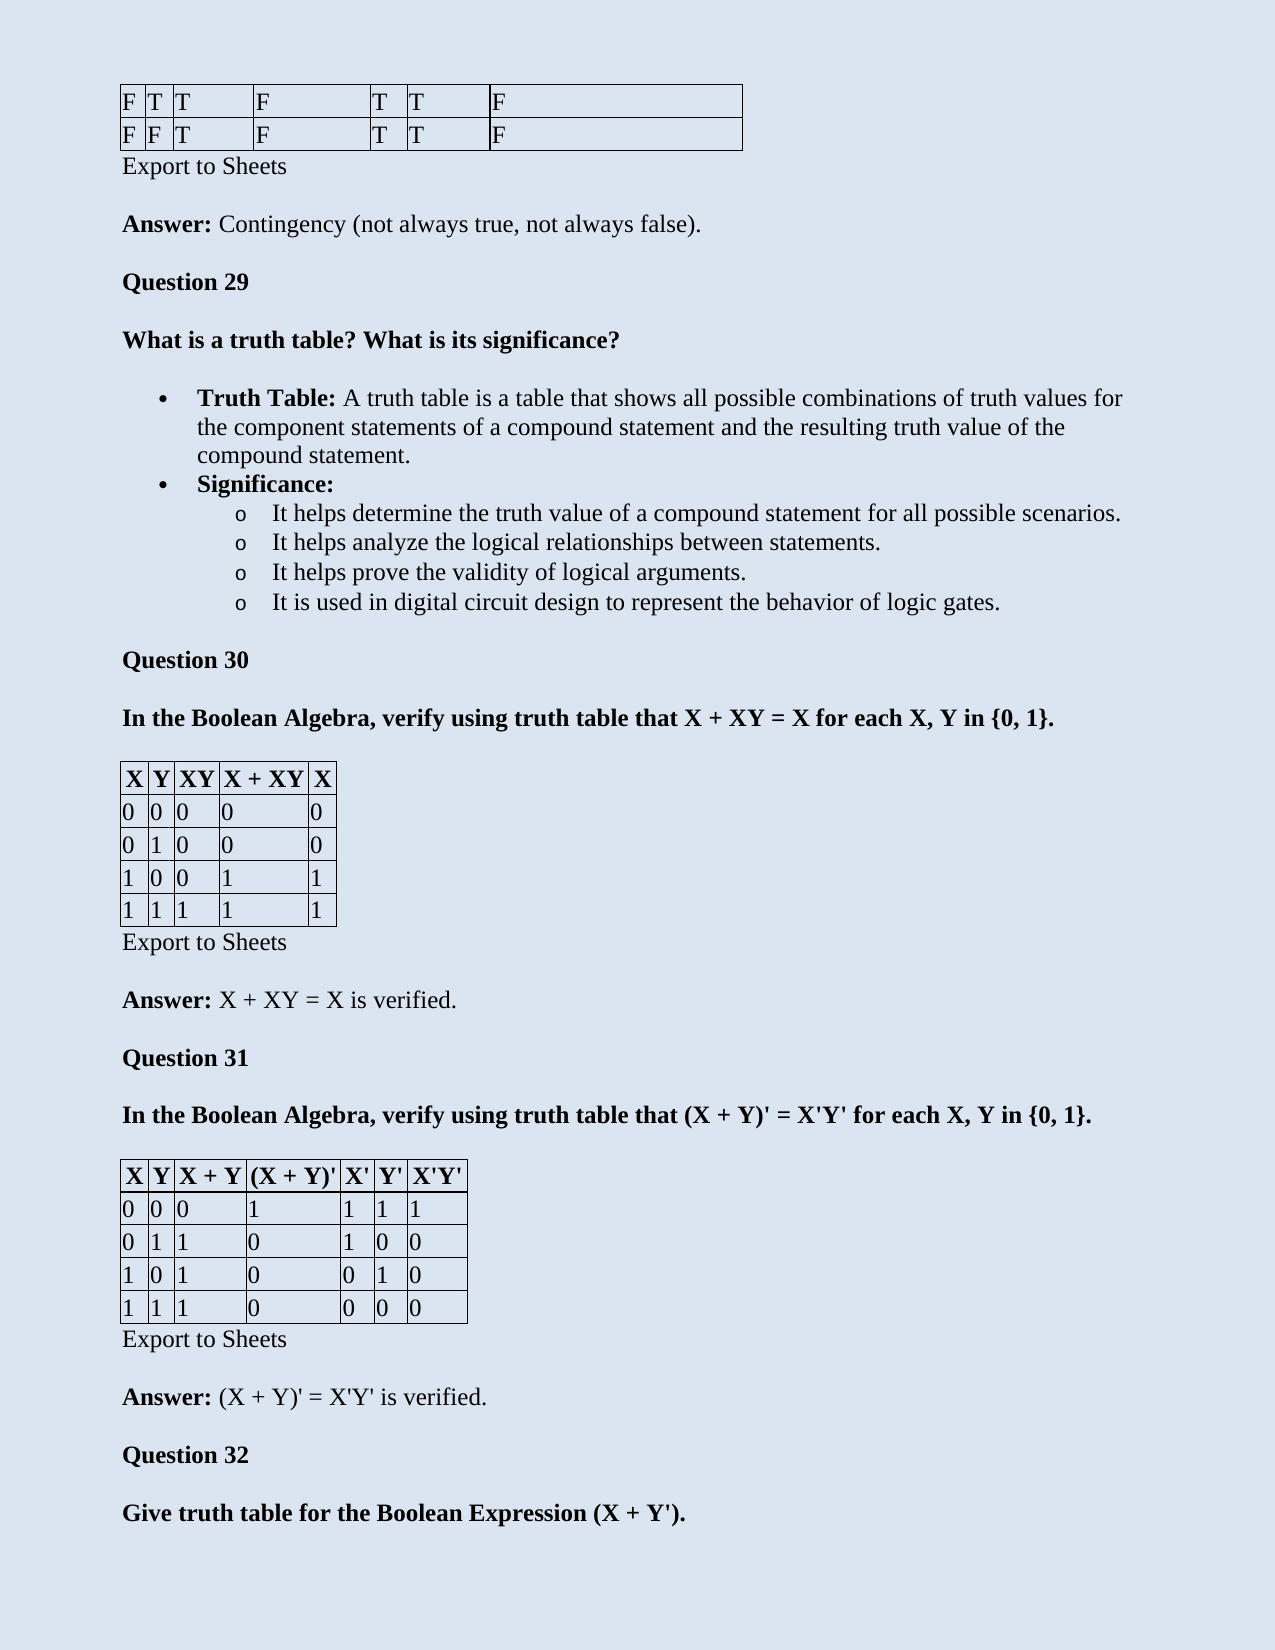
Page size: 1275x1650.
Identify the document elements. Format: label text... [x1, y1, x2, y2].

table_cell F [146, 118, 173, 150]
table_cell T [174, 85, 253, 117]
text Export to Sheets [122, 1324, 1125, 1353]
text Export to Sheets [122, 151, 1125, 180]
table_cell 1 [149, 828, 174, 860]
table_cell 0 [220, 828, 308, 860]
table_cell 0 [341, 1291, 374, 1323]
table_cell 1 [309, 894, 336, 926]
table_header X [309, 762, 336, 794]
table_header Y [149, 1160, 174, 1191]
table_header X'Y' [408, 1160, 467, 1191]
table_cell 0 [149, 1258, 174, 1290]
table_header Y' [375, 1160, 407, 1191]
table_cell 1 [408, 1193, 467, 1224]
table_cell T [371, 118, 407, 150]
table_cell 1 [121, 1291, 148, 1323]
table_cell F [254, 85, 370, 117]
text Question 30 [122, 645, 1125, 674]
table_cell 1 [247, 1193, 340, 1224]
table_cell 0 [175, 795, 219, 827]
text Export to Sheets [122, 927, 1125, 956]
table_cell 0 [408, 1291, 467, 1323]
text In the Boolean Algebra, verify using truth table that X + XY = X for each X, Y in {0, 1}. [122, 703, 1125, 732]
table_cell 0 [175, 1193, 246, 1224]
text In the Boolean Algebra, verify using truth table that (X + Y)' = X'Y' for each X, Y in {0, 1}. [122, 1101, 1125, 1129]
table_header (X + Y)' [247, 1160, 340, 1191]
table_cell 1 [309, 861, 336, 893]
table_cell 1 [121, 861, 148, 893]
table_cell 1 [220, 894, 308, 926]
table_cell T [408, 118, 489, 150]
text Answer: X + XY = X is verified. [122, 985, 1125, 1013]
table_header X + Y [175, 1160, 246, 1191]
text Question 29 [122, 267, 1125, 296]
text Answer: (X + Y)' = X'Y' is verified. [122, 1382, 1125, 1411]
list It is used in digital circuit design to represent the behavior of logic gates. [234, 587, 1125, 616]
list It helps analyze the logical relationships between statements. [234, 527, 1125, 557]
text What is a truth table? What is its significance? [122, 325, 1125, 354]
table_cell T [174, 118, 253, 150]
table_cell 1 [175, 1225, 246, 1257]
table_cell 0 [121, 828, 148, 860]
list Truth Table: A truth table is a table that shows all possible combinations of truth values for the component statements of a compound statement and the resulting truth value of the compound statement. [159, 383, 1125, 469]
table_cell 0 [121, 1193, 148, 1224]
table_cell 1 [175, 894, 219, 926]
table_cell 0 [175, 861, 219, 893]
table_cell F [121, 85, 145, 117]
table_cell 0 [175, 828, 219, 860]
table_cell 1 [121, 894, 148, 926]
table_cell 0 [309, 828, 336, 860]
table_cell 0 [220, 795, 308, 827]
table_header X + XY [220, 762, 308, 794]
table_header Y [149, 762, 174, 794]
list It helps determine the truth value of a compound statement for all possible scenarios. [234, 498, 1125, 527]
table_cell F [254, 118, 370, 150]
table_cell 1 [175, 1258, 246, 1290]
table_header XY [175, 762, 219, 794]
table_cell 1 [121, 1258, 148, 1290]
table_cell 0 [121, 795, 148, 827]
table_cell 0 [375, 1225, 407, 1257]
table_cell 0 [341, 1258, 374, 1290]
table_header X' [341, 1160, 374, 1191]
table_cell 0 [309, 795, 336, 827]
text Answer: Contingency (not always true, not always false). [122, 209, 1125, 238]
table_cell T [146, 85, 173, 117]
table_cell 1 [341, 1193, 374, 1224]
table_cell 0 [149, 795, 174, 827]
text Question 32 [122, 1440, 1125, 1469]
table_header X [121, 1160, 148, 1191]
table_cell 1 [175, 1291, 246, 1323]
table_cell 0 [375, 1291, 407, 1323]
table_cell 0 [149, 861, 174, 893]
table_cell 0 [408, 1258, 467, 1290]
table_cell F [121, 118, 145, 150]
table_header X [121, 762, 148, 794]
table_cell T [408, 85, 489, 117]
table_cell 1 [149, 1225, 174, 1257]
table_cell 1 [149, 1291, 174, 1323]
table_cell 1 [341, 1225, 374, 1257]
table_cell 0 [247, 1291, 340, 1323]
table_cell 0 [408, 1225, 467, 1257]
table_cell 0 [247, 1225, 340, 1257]
text Question 31 [122, 1043, 1125, 1071]
table_cell F [491, 85, 742, 117]
table_cell 1 [220, 861, 308, 893]
table_cell F [491, 118, 742, 150]
table_cell T [371, 85, 407, 117]
table_cell 0 [121, 1225, 148, 1257]
list It helps prove the validity of logical arguments. [234, 557, 1125, 587]
list Significance: [159, 469, 1125, 498]
table_cell 1 [375, 1193, 407, 1224]
table_cell 1 [149, 894, 174, 926]
table_cell 1 [375, 1258, 407, 1290]
text Give truth table for the Boolean Expression (X + Y'). [122, 1498, 1125, 1527]
table_cell 0 [247, 1258, 340, 1290]
table_cell 0 [149, 1193, 174, 1224]
